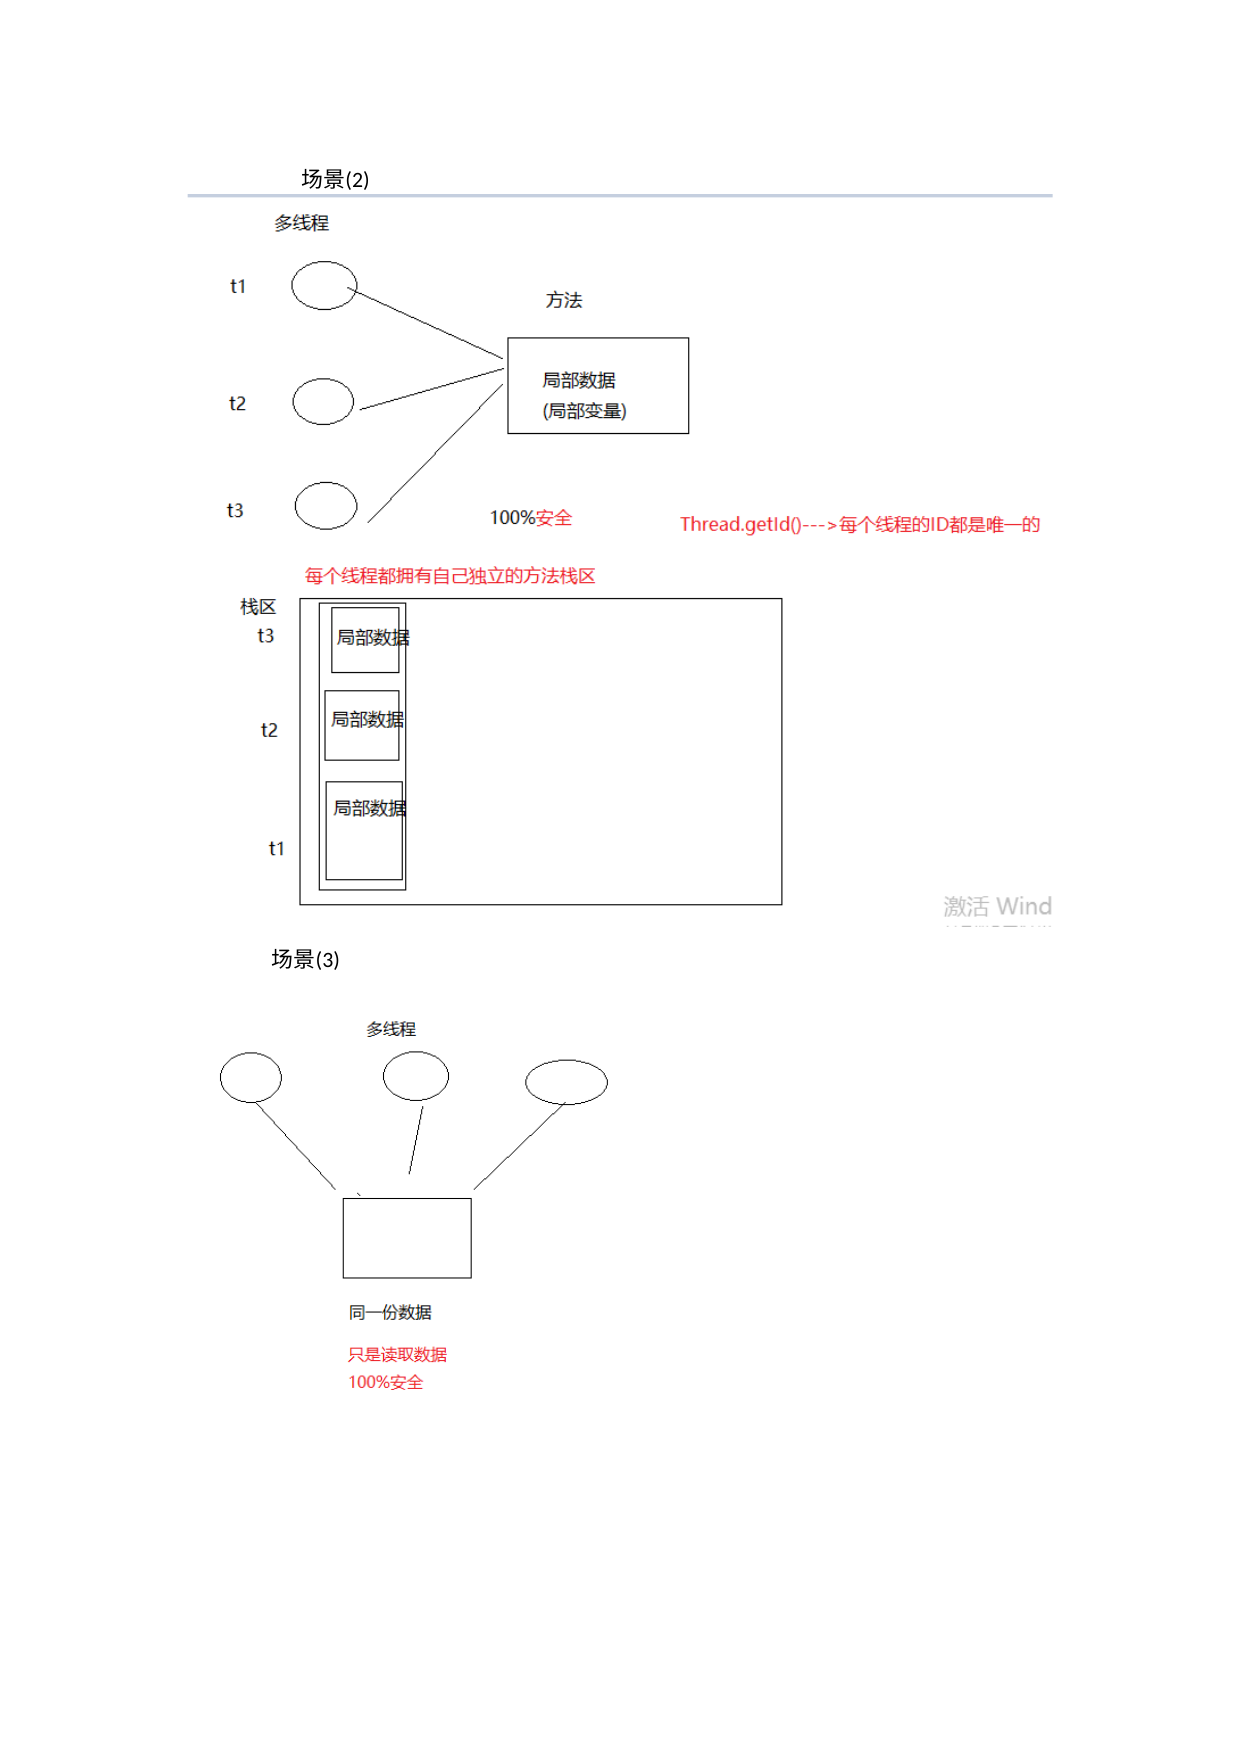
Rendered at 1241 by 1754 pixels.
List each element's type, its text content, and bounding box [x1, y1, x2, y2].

text 场景(2) [187, 162, 1053, 194]
text 场景(3) [187, 942, 1053, 974]
picture [187, 1007, 644, 1422]
picture [187, 194, 1053, 927]
